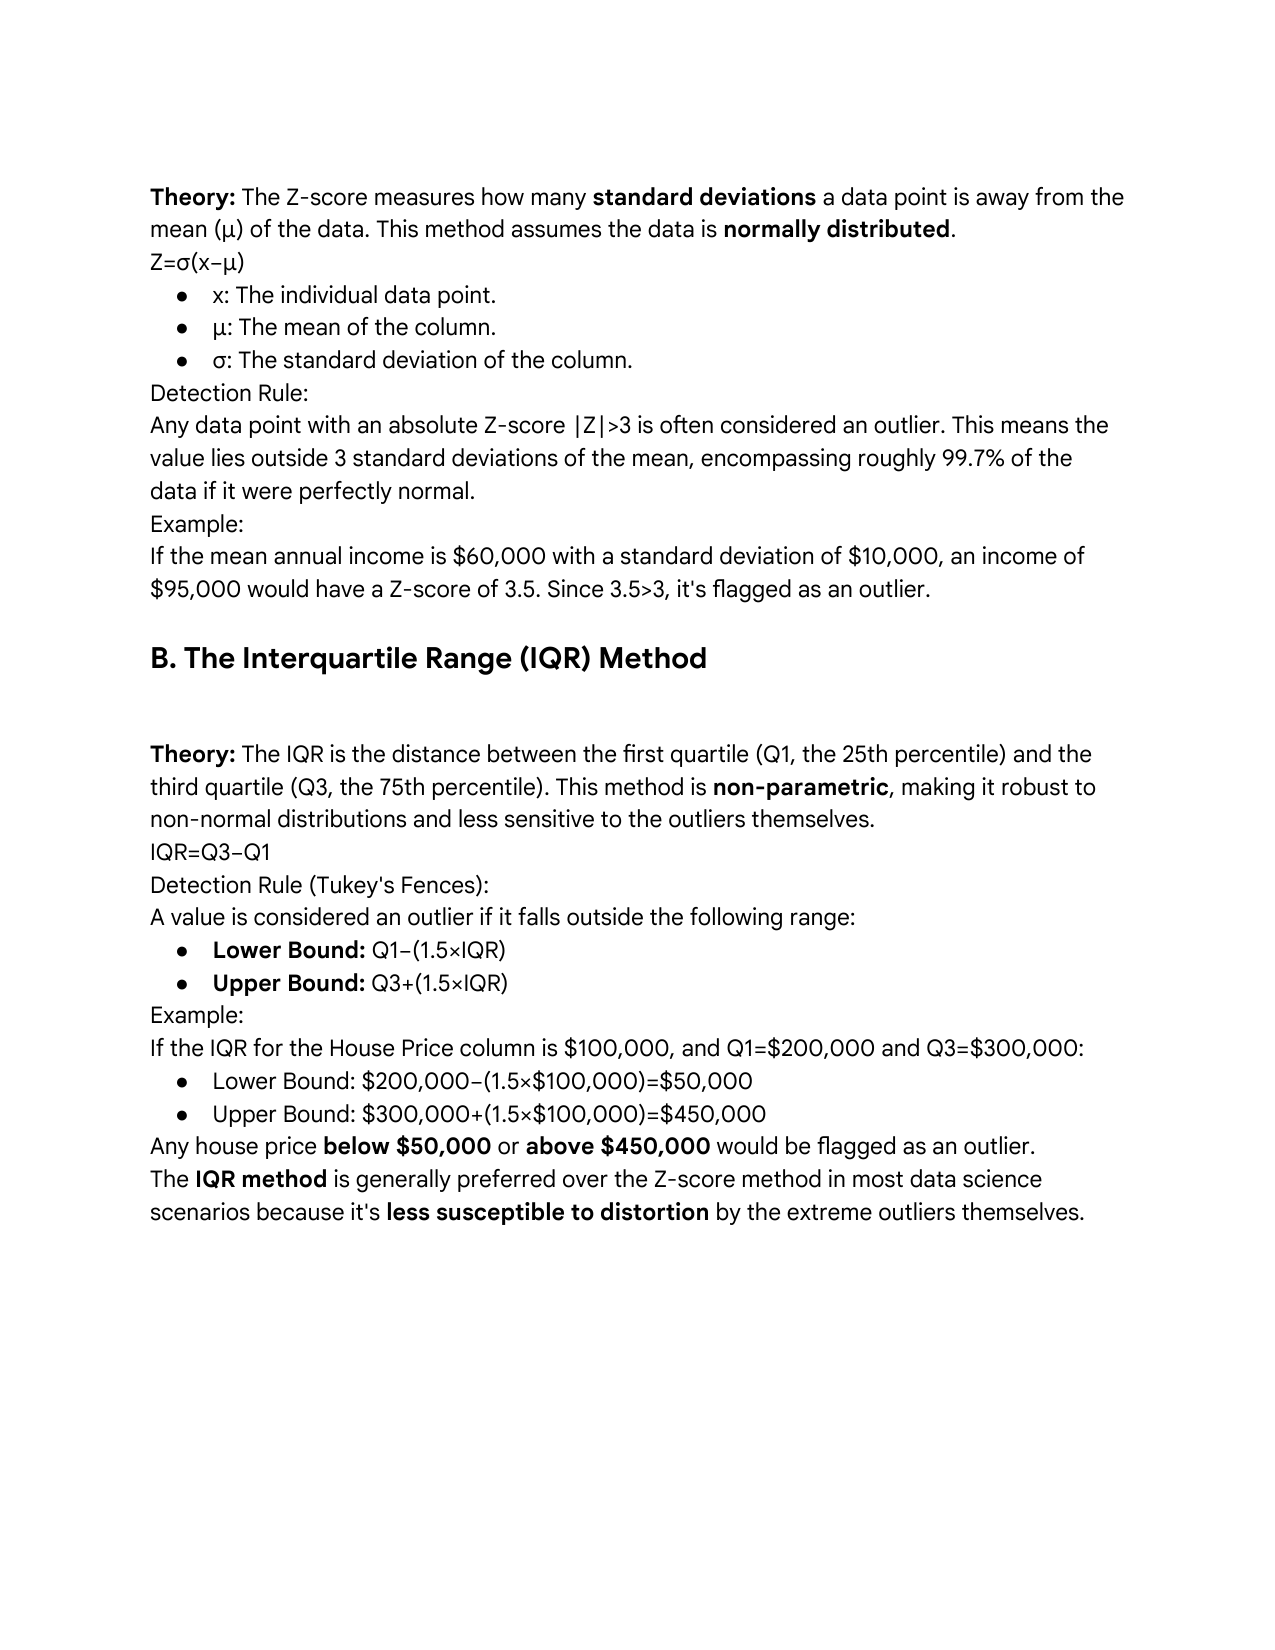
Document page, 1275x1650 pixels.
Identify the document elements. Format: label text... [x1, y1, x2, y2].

list Upper Bound: Q3+(1.5×IQR) [175, 969, 1125, 998]
text Any data point with an absolute Z-score ∣Z∣>3 is often considered an outlier. This means the value lies outside 3 standard deviations of the mean, encompassing roughly 99.7% of the data if it were perfectly normal. [150, 412, 1125, 506]
text If the IQR for the House Price column is $100,000, and Q1=$200,000 and Q3=$300,000: [150, 1034, 1125, 1063]
list μ: The mean of the column. [175, 313, 1125, 342]
text The IQR method is generally preferred over the Z-score method in most data science scenarios because it's less susceptible to distortion by the extreme outliers themselves. [150, 1165, 1125, 1227]
list Upper Bound: $300,000+(1.5×$100,000)=$450,000 [175, 1100, 1125, 1128]
list Lower Bound: Q1−(1.5×IQR) [175, 936, 1125, 965]
text Theory: The IQR is the distance between the first quartile (Q1, the 25th percentile) and the third quartile (Q3, the 75th percentile). This method is non-parametric, making it robust to non-normal distributions and less sensitive to the outliers themselves. [150, 740, 1125, 834]
subtitle B. The Interquartile Range (IQR) Method [150, 641, 1125, 677]
text Any house price below $50,000 or above $450,000 would be flagged as an outlier. [150, 1132, 1125, 1161]
text Detection Rule: [150, 379, 1125, 408]
text IQR=Q3−Q1 [150, 838, 1125, 867]
list x: The individual data point. [175, 281, 1125, 309]
text If the mean annual income is $60,000 with a standard deviation of $10,000, an income of $95,000 would have a Z-score of 3.5. Since 3.5>3, it's flagged as an outlier. [150, 542, 1125, 604]
text A value is considered an outlier if it falls outside the following range: [150, 903, 1125, 932]
text Theory: The Z-score measures how many standard deviations a data point is away from the mean (μ) of the data. This method assumes the data is normally distributed. [150, 183, 1125, 244]
list σ: The standard deviation of the column. [175, 346, 1125, 375]
list Lower Bound: $200,000−(1.5×$100,000)=$50,000 [175, 1067, 1125, 1096]
text Example: [150, 1002, 1125, 1030]
text Example: [150, 510, 1125, 538]
text Z=σ(x−μ)​ [150, 248, 1125, 277]
text Detection Rule (Tukey's Fences): [150, 871, 1125, 899]
